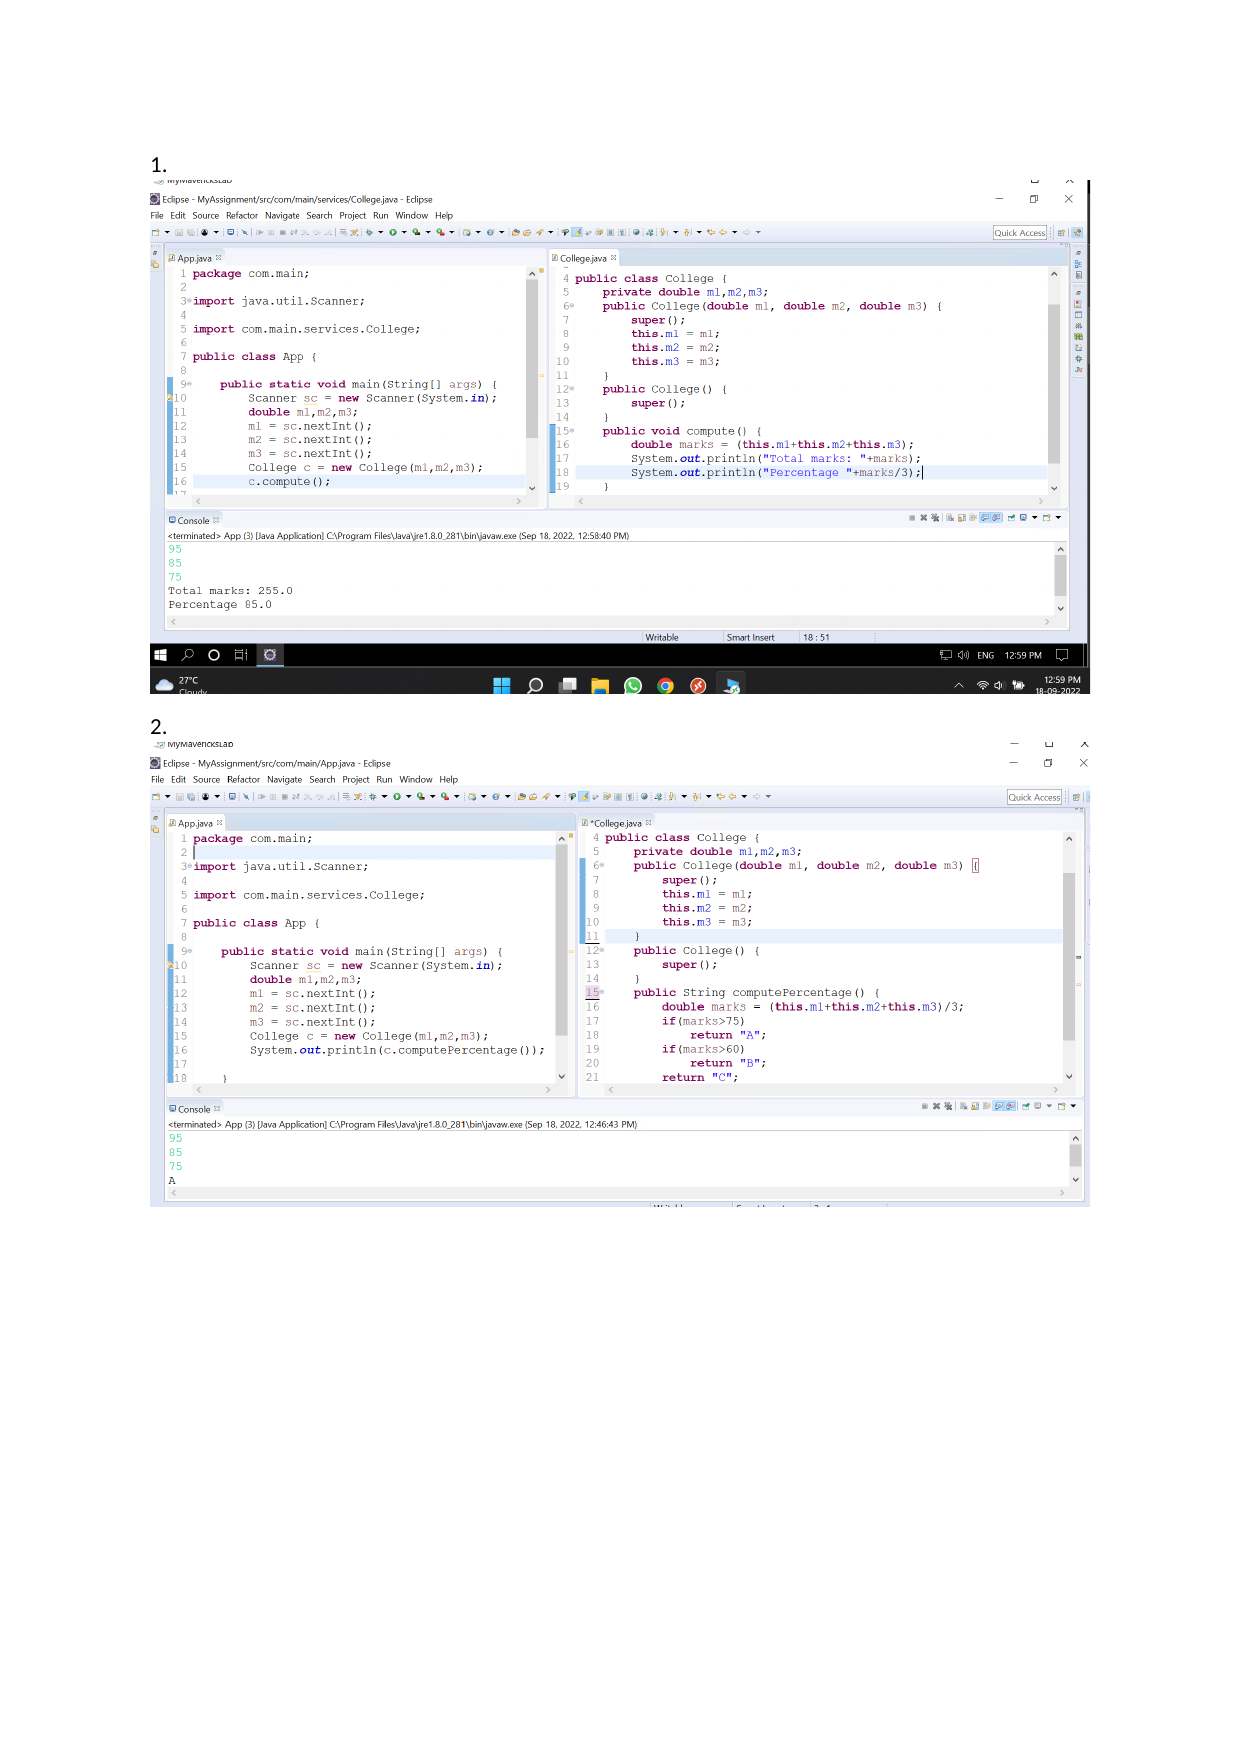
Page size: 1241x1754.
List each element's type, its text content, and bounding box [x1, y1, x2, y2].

text 2. [150, 712, 1090, 742]
picture [150, 180, 1091, 694]
text 1. [150, 150, 1090, 180]
picture [150, 742, 1091, 1207]
